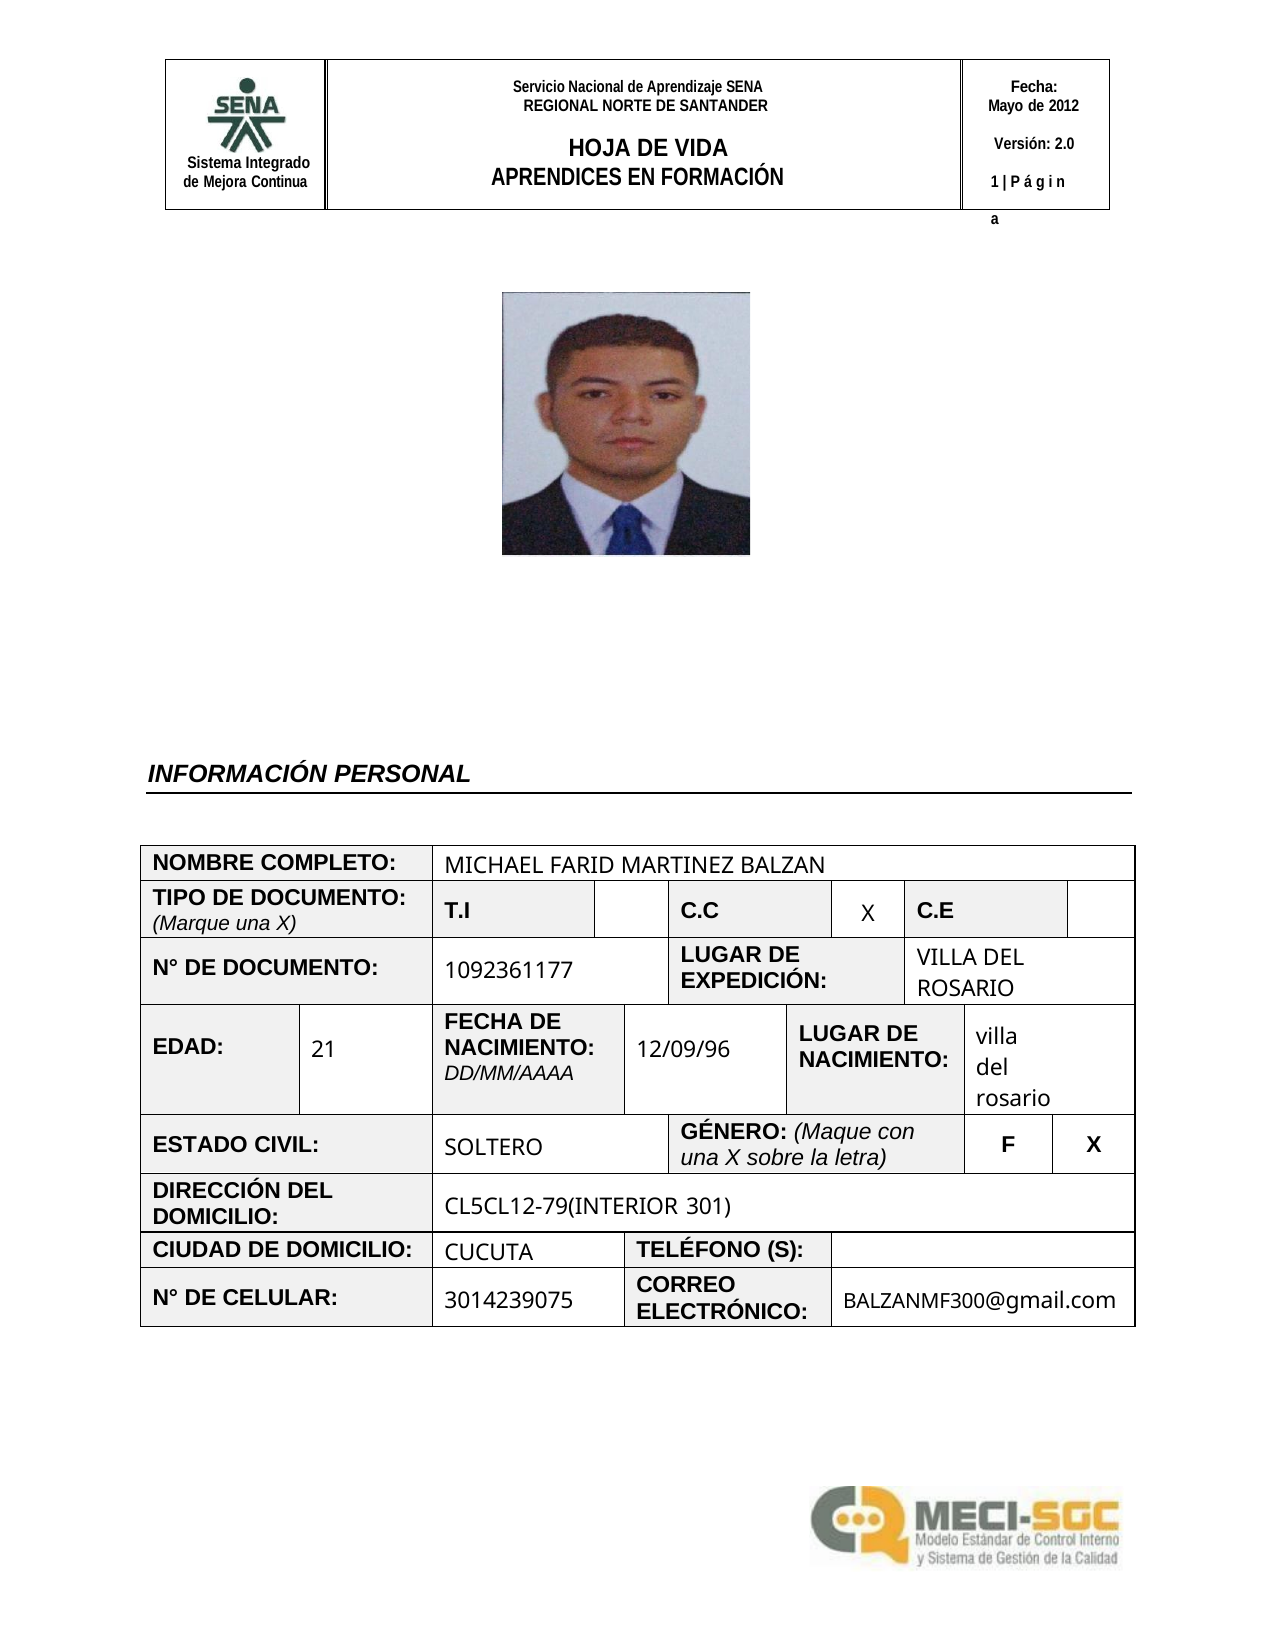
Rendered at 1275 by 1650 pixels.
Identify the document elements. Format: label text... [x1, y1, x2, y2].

table_cell 1092361177 [433, 938, 668, 1004]
table_cell T.I [433, 881, 594, 937]
table_cell EDAD: [141, 1005, 299, 1114]
table_cell villa del rosario [965, 1005, 1134, 1114]
table_cell GÉNERO: (Maque con una X sobre la letra) [669, 1115, 964, 1172]
table_cell CL5CL12-79(INTERIOR 301) [433, 1174, 1134, 1231]
table_cell FECHA DE NACIMIENTO: DD/MM/AAAA [433, 1005, 624, 1114]
table_cell X [832, 881, 904, 937]
table_cell [595, 881, 668, 937]
table_cell VILLA DEL ROSARIO [905, 938, 1134, 1004]
table_cell CUCUTA [433, 1233, 624, 1267]
table_cell F [965, 1115, 1052, 1172]
table_cell 21 [300, 1005, 432, 1114]
text INFORMACIÓN PERSONAL [148, 758, 1250, 787]
picture [502, 292, 750, 557]
table_header MICHAEL FARID MARTINEZ BALZAN [433, 846, 1134, 880]
table_header NOMBRE COMPLETO: [141, 846, 432, 880]
table_cell 12/09/96 [625, 1005, 786, 1114]
table_cell N° DE DOCUMENTO: [141, 938, 432, 1004]
table_cell CIUDAD DE DOMICILIO: [141, 1233, 432, 1267]
table_cell X [1053, 1115, 1134, 1172]
table_cell TELÉFONO (S): [625, 1233, 831, 1267]
table_cell BALZANMF300@gmail.com [832, 1268, 1134, 1326]
table_cell C.C [669, 881, 831, 937]
table_cell SOLTERO [433, 1115, 668, 1172]
picture [205, 77, 287, 153]
table_cell DIRECCIÓN DEL DOMICILIO: [141, 1174, 432, 1231]
table_cell C.E [905, 881, 1067, 937]
table_cell [832, 1233, 1134, 1267]
table_cell ESTADO CIVIL: [141, 1115, 432, 1172]
table_cell N° DE CELULAR: [141, 1268, 432, 1326]
table_cell LUGAR DE NACIMIENTO: [787, 1005, 964, 1114]
table_cell TIPO DE DOCUMENTO: (Marque una X) [141, 881, 432, 937]
table_cell 3014239075 [433, 1268, 624, 1326]
table_cell [1068, 881, 1134, 937]
table_cell CORREO ELECTRÓNICO: [625, 1268, 831, 1326]
picture [809, 1486, 1124, 1572]
table_cell LUGAR DE EXPEDICIÓN: [669, 938, 904, 1004]
